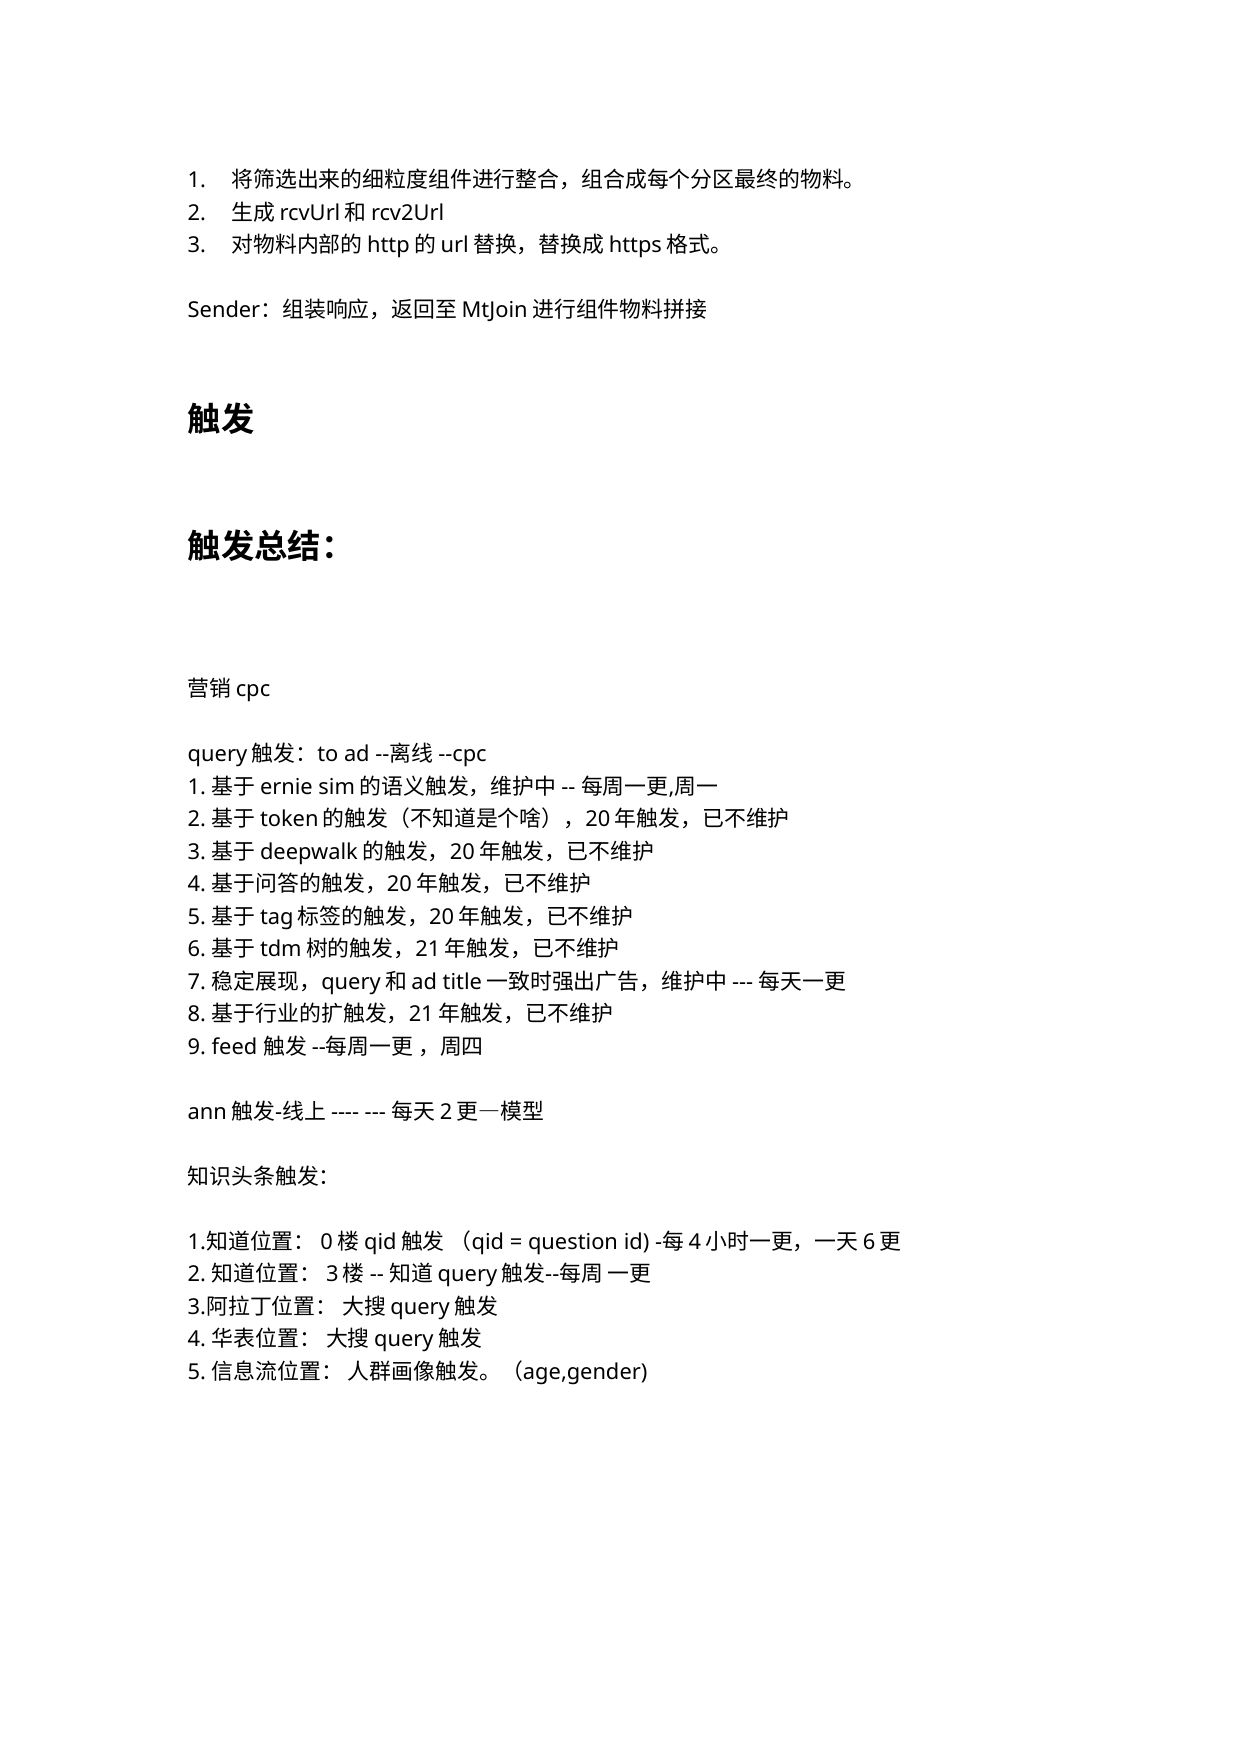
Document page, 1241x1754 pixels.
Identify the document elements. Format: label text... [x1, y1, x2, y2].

text Sender：组装响应，返回至MtJoin进行组件物料拼接 [187, 292, 1053, 324]
text 4. 基于问答的触发，20年触发，已不维护 [187, 866, 1053, 898]
text ann触发-线上 ---- --- 每天2更—模型 [187, 1093, 1053, 1126]
text 4. 华表位置： 大搜query触发 [187, 1321, 1053, 1353]
text 1.知道位置： 0楼 qid触发 （qid = question id) -每4小时一更，一天6更 [187, 1223, 1053, 1256]
text query触发：to ad --离线 --cpc [187, 736, 1053, 768]
text 5. 基于tag标签的触发，20年触发，已不维护 [187, 898, 1053, 931]
text 5. 信息流位置： 人群画像触发。（age,gender) [187, 1353, 1053, 1386]
subtitle 触发总结： [187, 511, 1053, 576]
text 1. 将筛选出来的细粒度组件进行整合，组合成每个分区最终的物料。 [187, 162, 1053, 194]
text 3.阿拉丁位置： 大搜query触发 [187, 1288, 1053, 1321]
text 6. 基于tdm树的触发，21年触发，已不维护 [187, 931, 1053, 963]
text 9. feed 触发 --每周一更 ，周四 [187, 1028, 1053, 1061]
text 8. 基于行业的扩触发，21年触发，已不维护 [187, 996, 1053, 1028]
text 营销cpc [187, 671, 1053, 703]
text 2. 知道位置： 3楼 -- 知道query触发--每周 一更 [187, 1256, 1053, 1288]
text 2. 基于token的触发（不知道是个啥），20年触发，已不维护 [187, 801, 1053, 833]
text 3. 基于deepwalk的触发，20年触发，已不维护 [187, 833, 1053, 866]
text 3. 对物料内部的http的url替换，替换成https格式。 [187, 227, 1053, 259]
subtitle 触发 [187, 384, 1053, 449]
text 1. 基于ernie sim的语义触发，维护中 -- 每周一更,周一 [187, 768, 1053, 801]
text 知识头条触发： [187, 1158, 1053, 1191]
text 2. 生成rcvUrl和rcv2Url [187, 194, 1053, 227]
text 7. 稳定展现，query和ad title一致时强出广告，维护中 --- 每天一更 [187, 963, 1053, 996]
